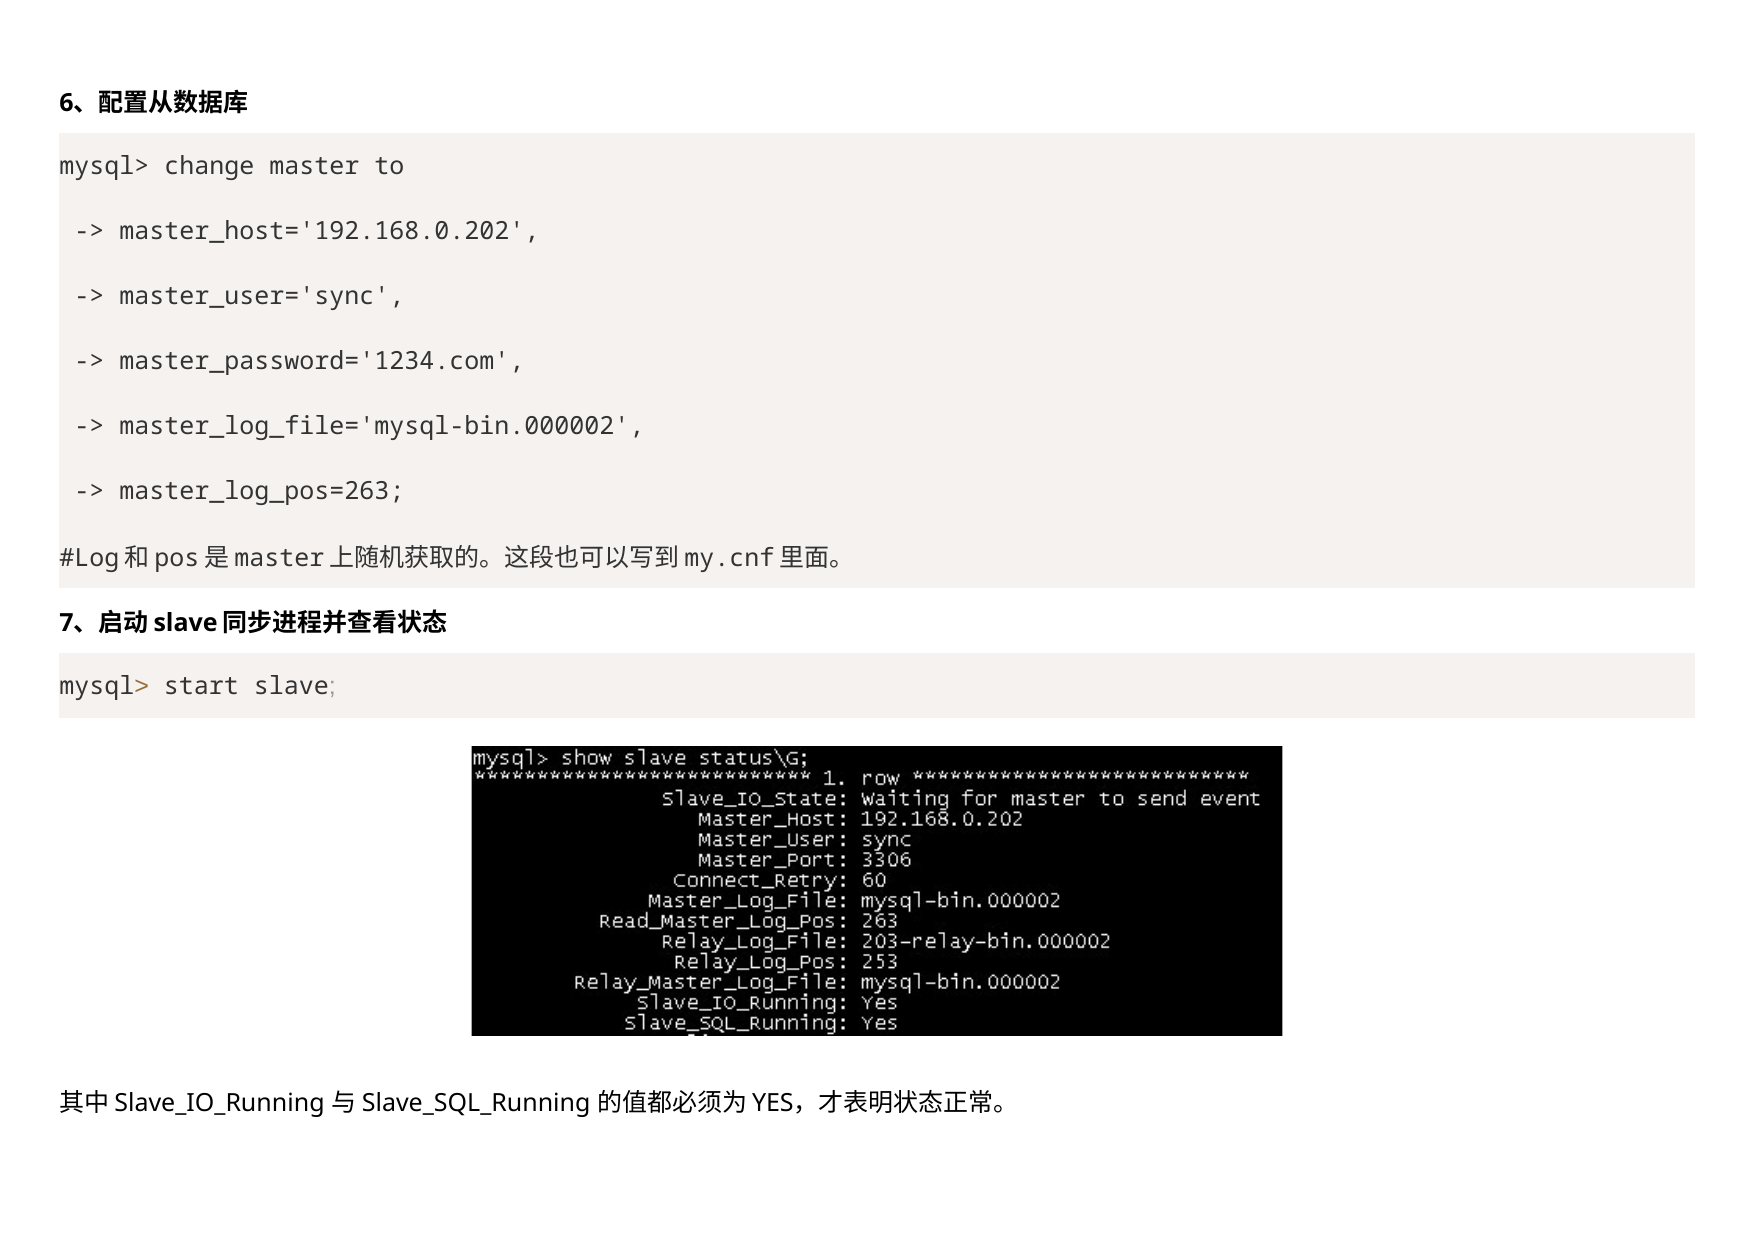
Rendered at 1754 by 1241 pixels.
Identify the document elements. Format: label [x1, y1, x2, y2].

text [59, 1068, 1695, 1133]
picture [471, 746, 1283, 1036]
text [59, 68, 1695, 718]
